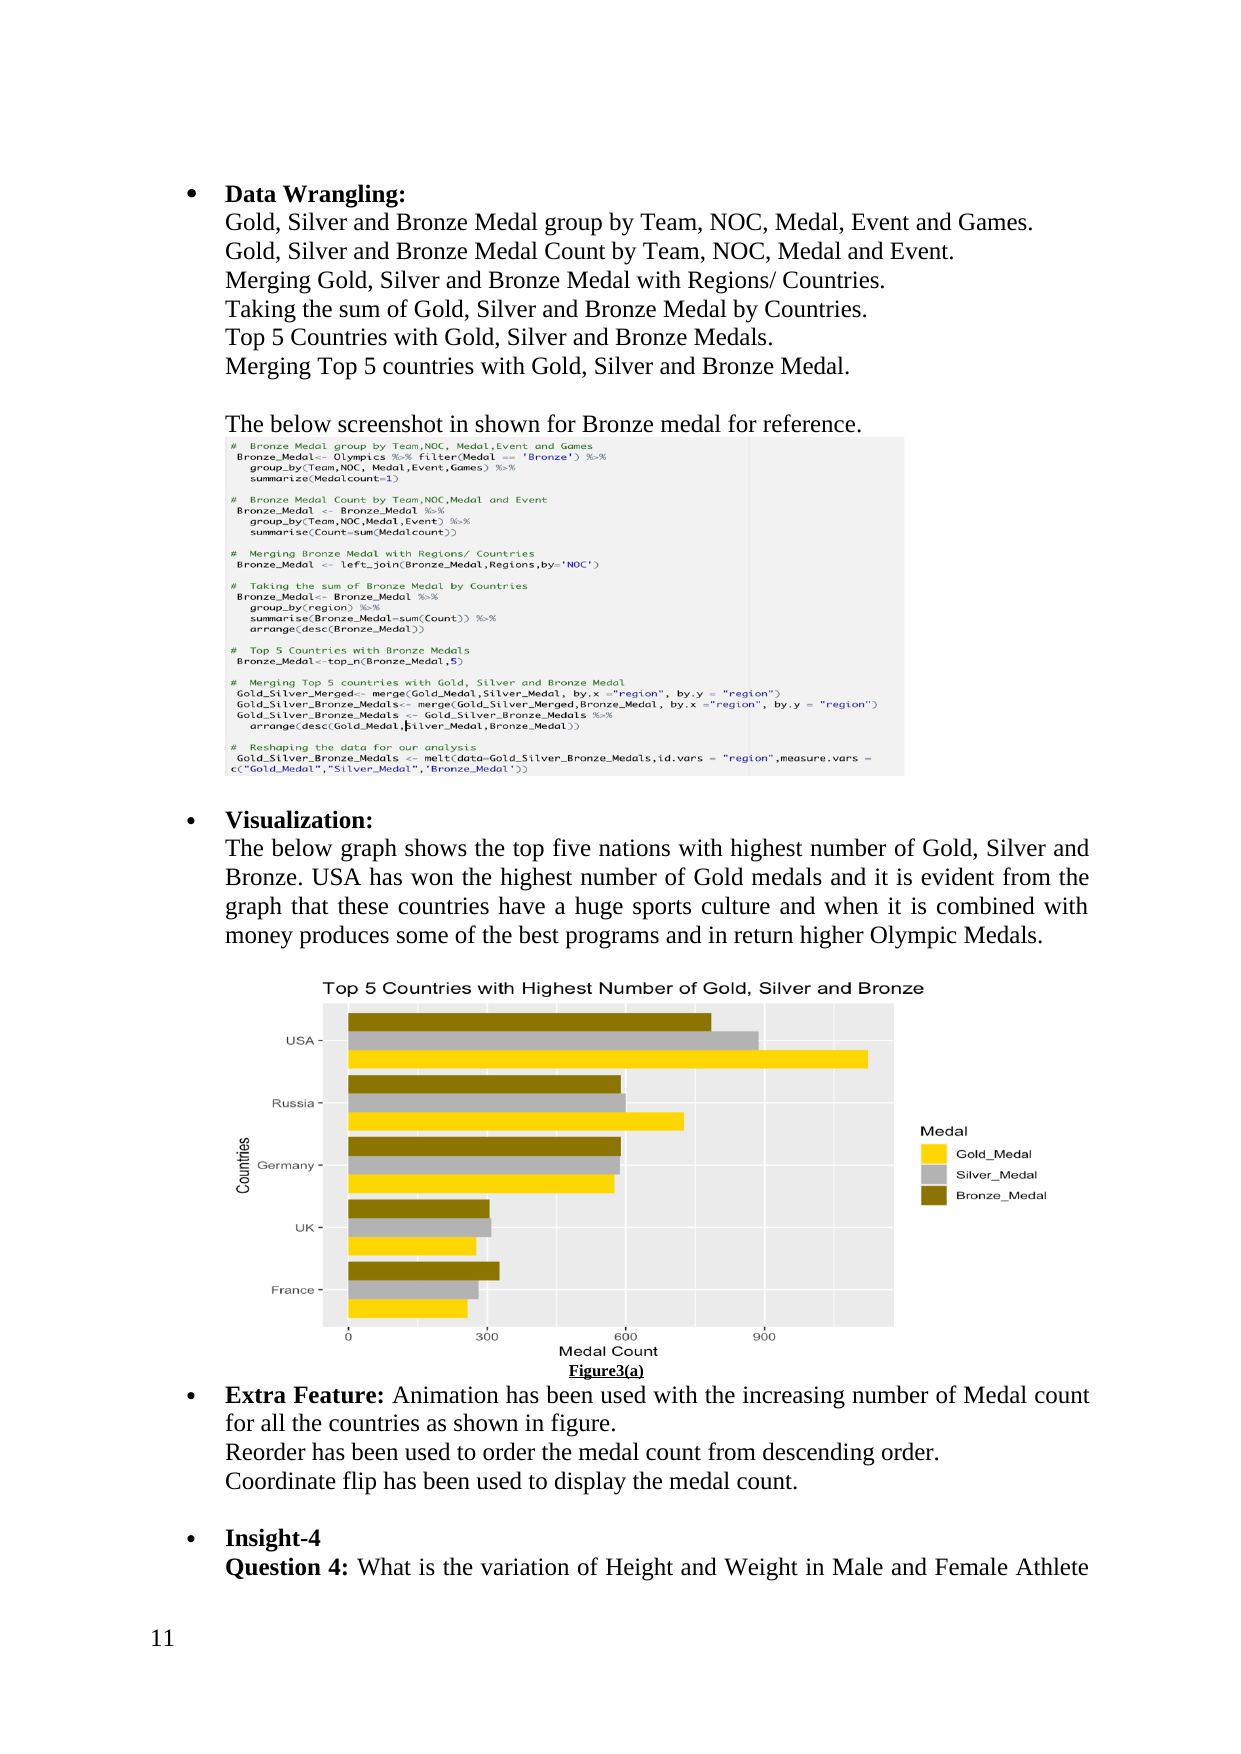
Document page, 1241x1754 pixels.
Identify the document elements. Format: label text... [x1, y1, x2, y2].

subtitle Reorder has been used to order the medal count from descending order. [225, 1437, 1090, 1466]
subtitle Gold, Silver and Bronze Medal group by Team, NOC, Medal, Event and Games. [225, 207, 1090, 236]
subtitle Figure3(a) [173, 1361, 1090, 1380]
subtitle The below graph shows the top five nations with highest number of Gold, Silver and Bronze. USA has won the highest number of Gold medals and it is evident from the graph that these countries have a huge sports culture and when it is combined with money produces some of the best programs and in return higher Olympic Medals. [225, 833, 1090, 948]
subtitle Insight-4 [187, 1523, 1090, 1552]
subtitle Merging Gold, Silver and Bronze Medal with Regions/ Countries. [225, 265, 1090, 294]
subtitle Extra Feature: Animation has been used with the increasing number of Medal count for all the countries as shown in figure. [187, 1380, 1090, 1437]
subtitle Gold, Silver and Bronze Medal Count by Team, NOC, Medal and Event. [225, 236, 1090, 265]
picture [225, 977, 1088, 1361]
picture [225, 437, 905, 776]
subtitle Visualization: [187, 805, 1090, 833]
subtitle Taking the sum of Gold, Silver and Bronze Medal by Countries. [225, 294, 1090, 322]
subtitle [225, 1552, 1090, 1581]
subtitle The below screenshot in shown for Bronze medal for reference. [225, 409, 1090, 437]
subtitle Coordinate flip has been used to display the medal count. [225, 1466, 1090, 1495]
subtitle Top 5 Countries with Gold, Silver and Bronze Medals. [225, 322, 1090, 351]
subtitle Merging Top 5 countries with Gold, Silver and Bronze Medal. [225, 351, 1090, 380]
subtitle Data Wrangling: [187, 179, 1090, 207]
